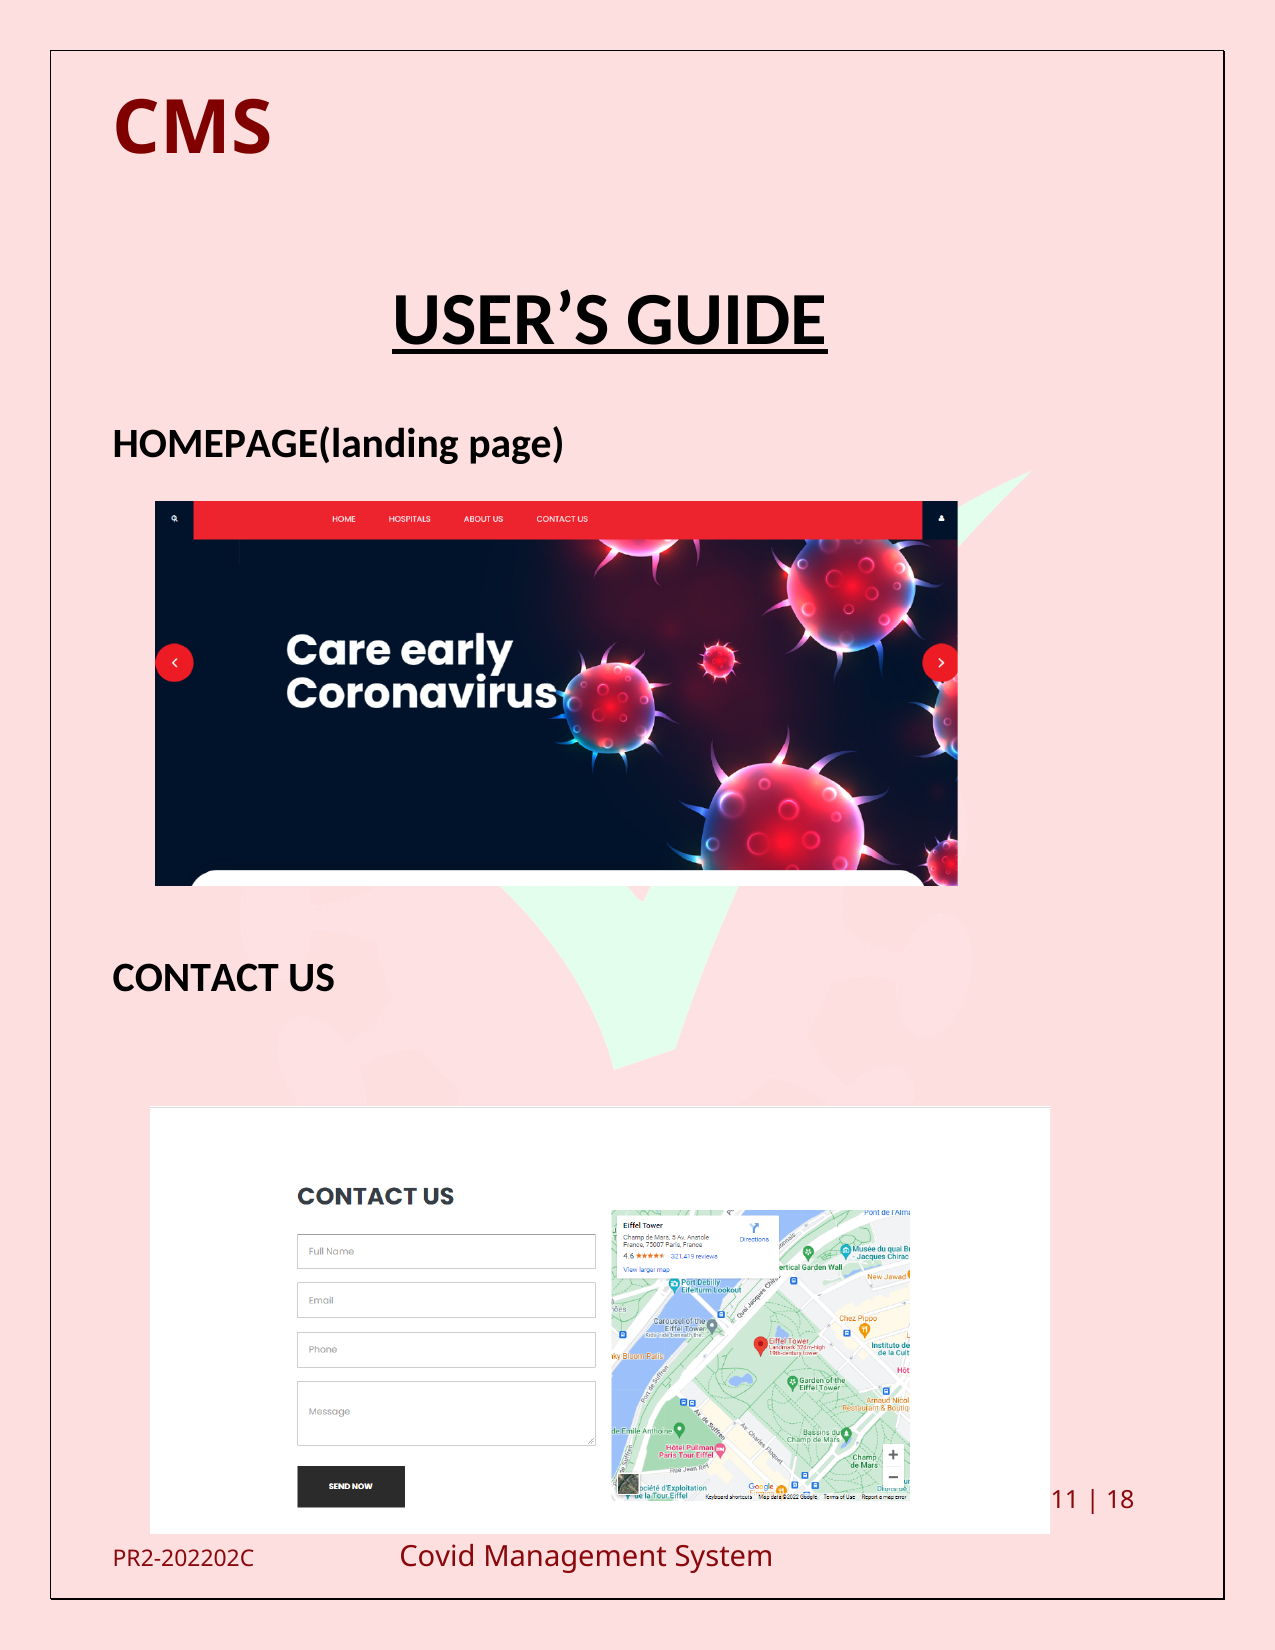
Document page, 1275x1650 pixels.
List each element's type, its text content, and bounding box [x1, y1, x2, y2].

text HOMEPAGE(landing page) [112, 417, 1161, 468]
picture [150, 1106, 1050, 1534]
subtitle CONTACT US [112, 951, 1161, 1002]
subtitle USER’S GUIDE [112, 272, 1161, 363]
picture [155, 501, 958, 886]
